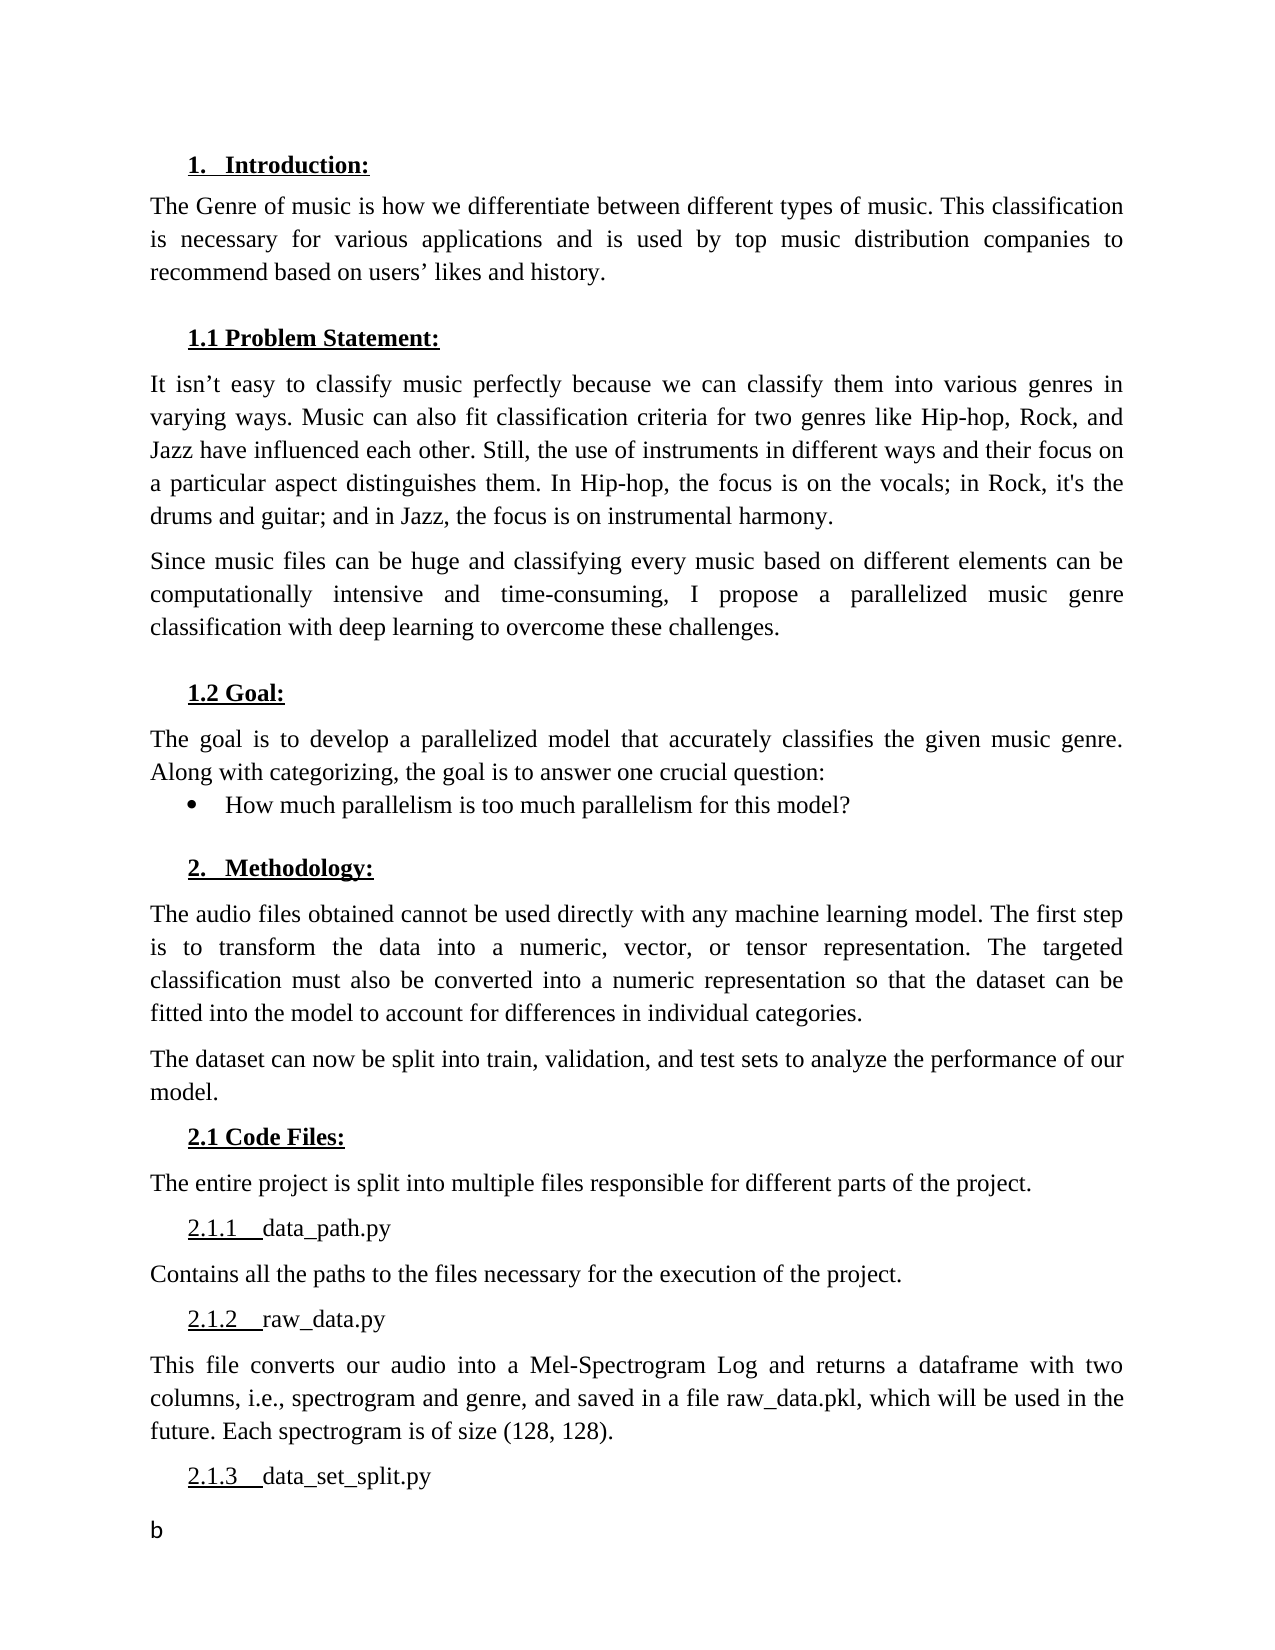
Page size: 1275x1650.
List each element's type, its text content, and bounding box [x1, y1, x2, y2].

list Goal: [187, 678, 1125, 707]
list Methodology: [187, 853, 1125, 882]
text The Genre of music is how we differentiate between different types of music. This classification is necessary for various applications and is used by top music distribution companies to recommend based on users’ likes and history. [150, 191, 1125, 286]
text The dataset can now be split into train, validation, and test sets to analyze the performance of our model. [150, 1044, 1125, 1105]
text This file converts our audio into a Mel-Spectrogram Log and returns a dataframe with two columns, i.e., spectrogram and genre, and saved in a file raw_data.pkl, which will be used in the future. Each spectrogram is of size (128, 128). [150, 1350, 1125, 1444]
list Introduction: [187, 150, 1125, 179]
text The audio files obtained cannot be used directly with any machine learning model. The first step is to transform the data into a numeric, vector, or tensor representation. The targeted classification must also be converted into a numeric representation so that the dataset can be fitted into the model to account for differences in individual categories. [150, 899, 1125, 1027]
list Problem Statement: [187, 323, 1125, 352]
list Code Files: [187, 1122, 1125, 1151]
list data_path.py [187, 1213, 1125, 1242]
text The goal is to develop a parallelized model that accurately classifies the given music genre. Along with categorizing, the goal is to answer one crucial question: [150, 724, 1125, 786]
list How much parallelism is too much parallelism for this model? [187, 790, 1125, 819]
text Since music files can be huge and classifying every music based on different elements can be computationally intensive and time-consuming, I propose a parallelized music genre classification with deep learning to overcome these challenges. [150, 546, 1125, 641]
list raw_data.py [187, 1304, 1125, 1333]
list data_set_split.py [187, 1461, 1125, 1490]
text It isn’t easy to classify music perfectly because we can classify them into various genres in varying ways. Music can also fit classification criteria for two genres like Hip-hop, Rock, and Jazz have influenced each other. Still, the use of instruments in different ways and their focus on a particular aspect distinguishes them. In Hip-hop, the focus is on the vocals; in Rock, it's the drums and guitar; and in Jazz, the focus is on instrumental harmony. [150, 369, 1125, 530]
text Contains all the paths to the files necessary for the execution of the project. [150, 1259, 1125, 1287]
text The entire project is split into multiple files responsible for different parts of the project. [150, 1168, 1125, 1196]
